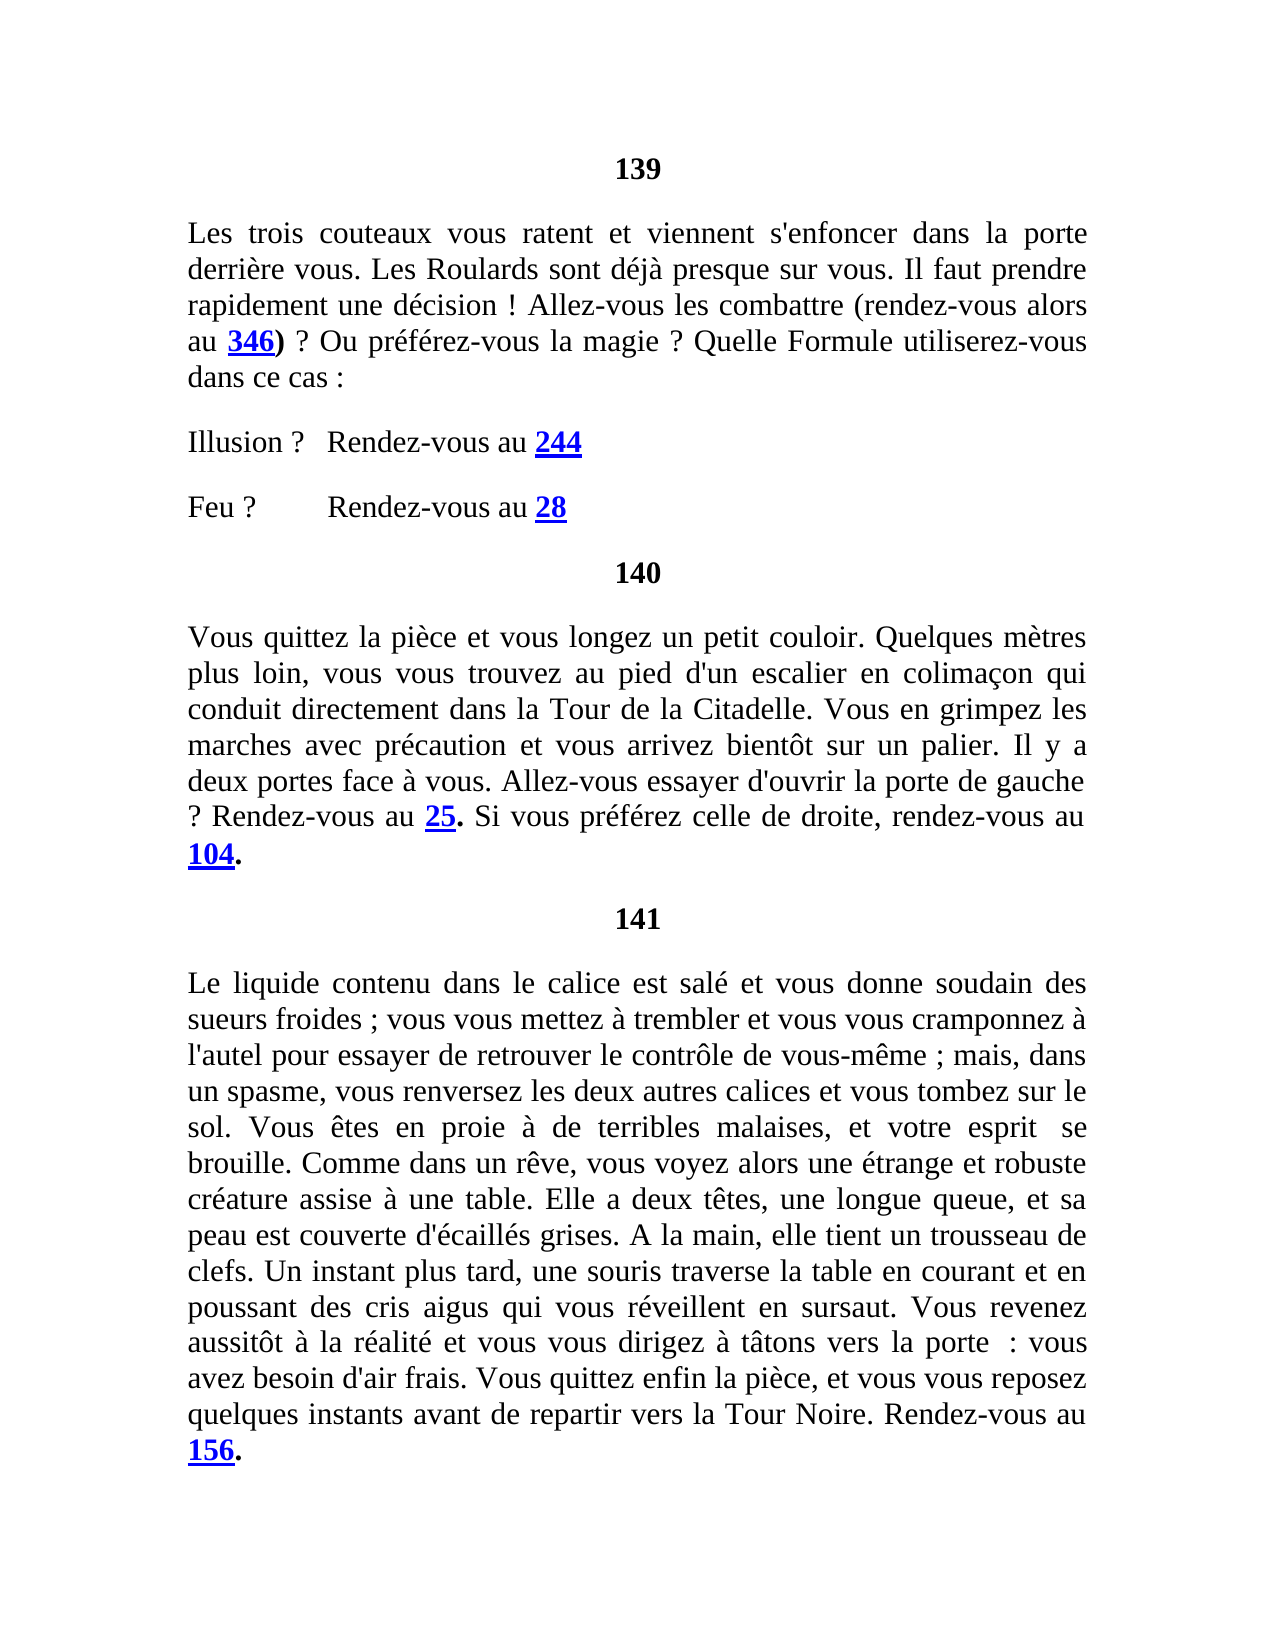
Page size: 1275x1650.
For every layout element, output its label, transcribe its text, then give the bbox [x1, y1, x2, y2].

subtitle 104. [187, 835, 1192, 871]
text Feu ? Rendez-vous au 28 [187, 488, 1192, 524]
text 141 [171, 900, 1105, 936]
text Vous quittez la pièce et vous longez un petit couloir. Quelques mètres plus loin, vous vous trouvez au pied d'un escalier en colimaçon qui conduit directement dans la Tour de la Citadelle. Vous en grimpez les marches avec précaution et vous arrivez bientôt sur un palier. Il y a deux portes face à vous. Allez-vous essayer d'ouvrir la porte de gauche [187, 618, 1088, 798]
subtitle 140 [171, 554, 1105, 590]
text Le liquide contenu dans le calice est salé et vous donne soudain des sueurs froides ; vous vous mettez à trembler et vous vous cramponnez à l'autel pour essayer de retrouver le contrôle de vous-même ; mais, dans un spasme, vous renversez les deux autres calices et vous tombez sur le sol. Vous êtes en proie à de terribles malaises, et votre esprit se brouille. Comme dans un rêve, vous voyez alors une étrange et robuste créature assise à une table. Elle a deux têtes, une longue queue, et sa peau est couverte d'écaillés grises. A la main, elle tient un trousseau de clefs. Un instant plus tard, une souris traverse la table en courant et en poussant des cris aigus qui vous réveillent en sursaut. Vous revenez aussitôt à la réalité et vous vous dirigez à tâtons vers la porte : vous avez besoin d'air frais. Vous quittez enfin la pièce, et vous vous reposez quelques instants avant de repartir vers la Tour Noire. Rendez-vous au 156. [187, 964, 1088, 1467]
text ? Rendez-vous au 25. Si vous préférez celle de droite, rendez-vous au [187, 798, 1192, 834]
text Les trois couteaux vous ratent et viennent s'enfoncer dans la porte derrière vous. Les Roulards sont déjà presque sur vous. Il faut prendre rapidement une décision ! Allez-vous les combattre (rendez-vous alors au 346) ? Ou préférez-vous la magie ? Quelle Formule utiliserez-vous dans ce cas : [187, 214, 1088, 394]
subtitle 139 [171, 150, 1105, 186]
text Illusion ? Rendez-vous au 244 [187, 423, 1192, 459]
